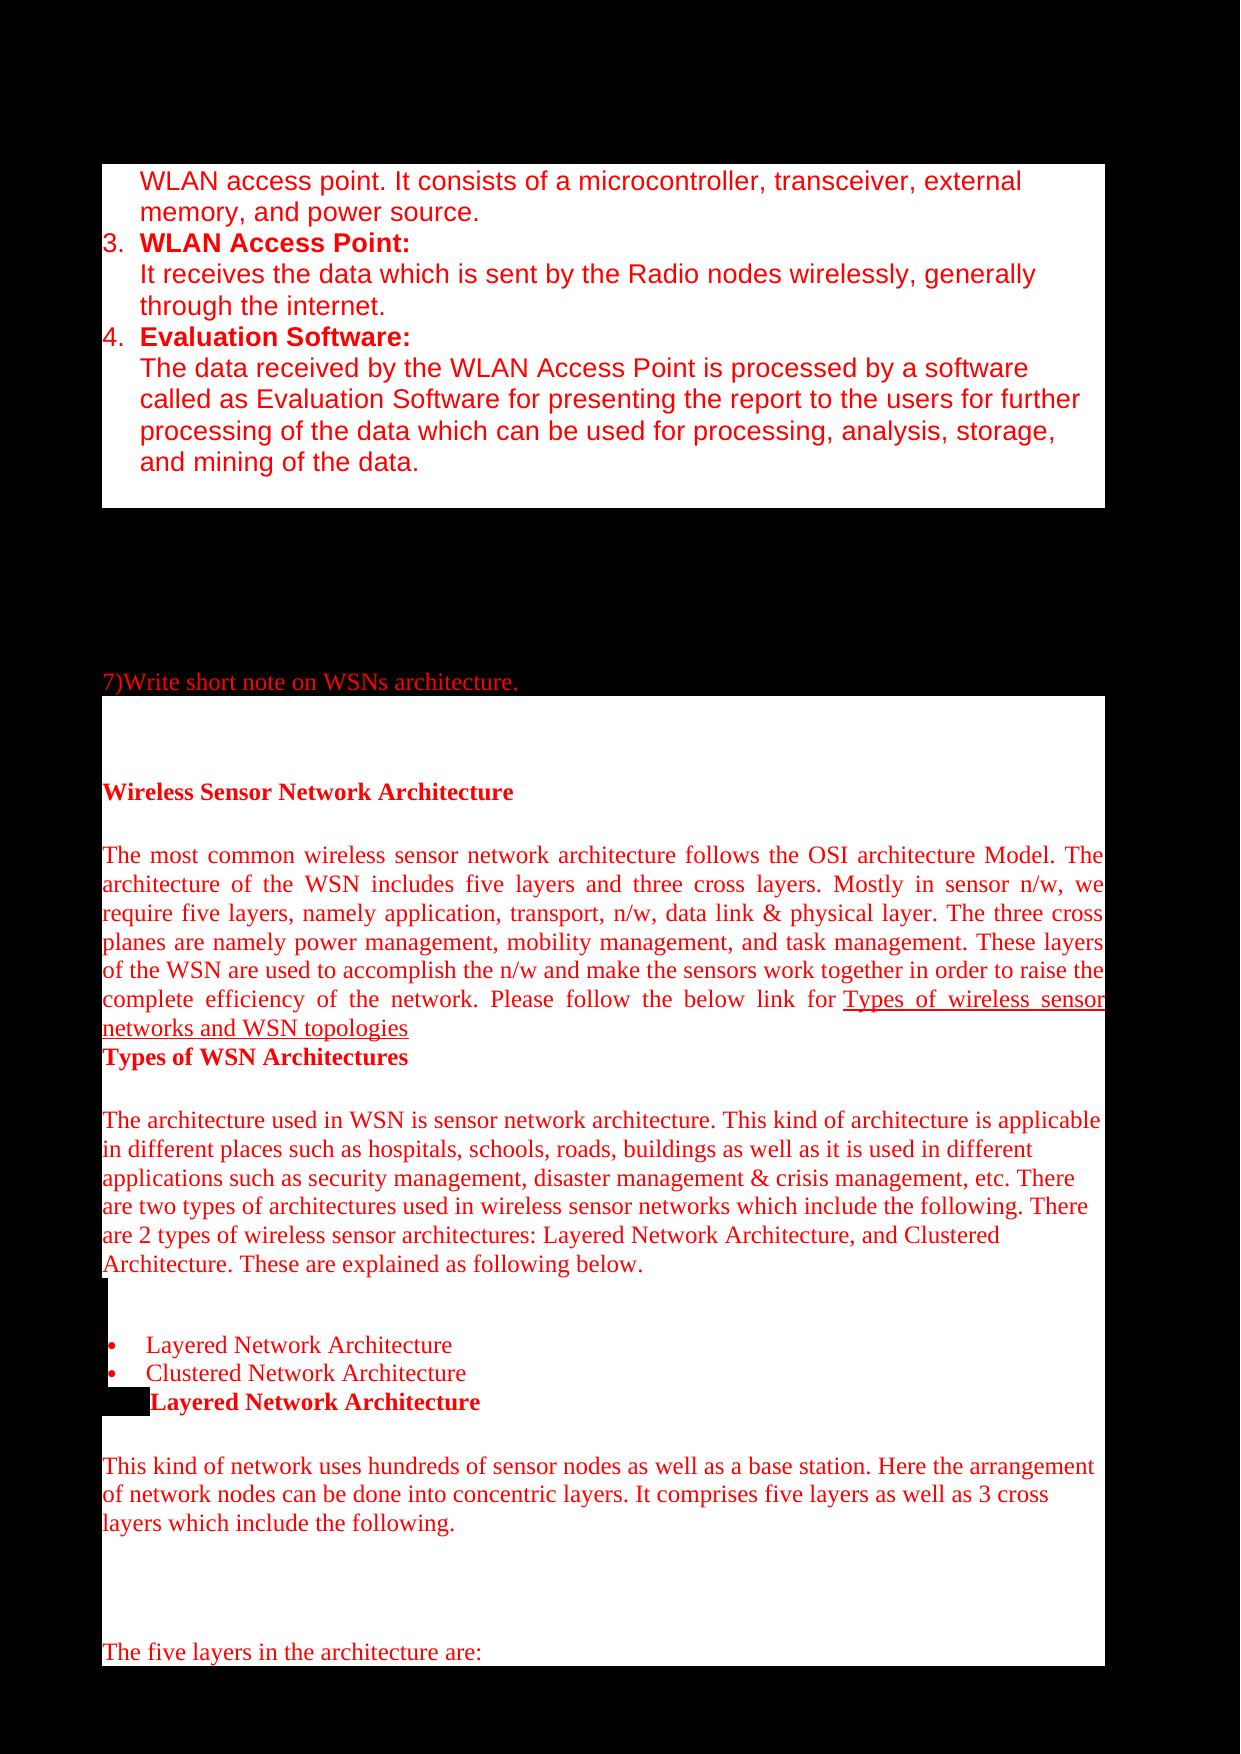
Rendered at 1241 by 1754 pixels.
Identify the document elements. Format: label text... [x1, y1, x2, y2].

list Evaluation Software: The data received by the WLAN Access Point is processed by a software called as Evaluation Software for presenting the report to the users for further processing of the data which can be used for processing, analysis, storage, and mining of the data. [102, 321, 1105, 477]
list WLAN Access Point: It receives the data which is sent by the Radio nodes wirelessly, generally through the internet. [102, 227, 1105, 321]
text This kind of network uses hundreds of sensor nodes as well as a base station. Here the arrangement of network nodes can be done into concentric layers. It comprises five layers as well as 3 cross layers which include the following. [102, 1451, 1105, 1537]
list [102, 164, 1105, 227]
subtitle Types of WSN Architectures [102, 1042, 1105, 1070]
list Layered Network Architecture [108, 1330, 1105, 1358]
text The most common wireless sensor network architecture follows the OSI architecture Model. The architecture of the WSN includes five layers and three cross layers. Mostly in sensor n/w, we require five layers, namely application, transport, n/w, data link & physical layer. The three cross planes are namely power management, mobility management, and task management. These layers of the WSN are used to accomplish the n/w and make the sensors work together in order to raise the complete efficiency of the network. Please follow the below link for Types of wireless sensor networks and WSN topologies [102, 840, 1105, 1042]
text The architecture used in WSN is sensor network architecture. This kind of architecture is applicable in different places such as hospitals, schools, roads, buildings as well as it is used in different applications such as security management, disaster management & crisis management, etc. There are two types of architectures used in wireless sensor networks which include the following. There are 2 types of wireless sensor architectures: Layered Network Architecture, and Clustered Architecture. These are explained as following below. [102, 1105, 1105, 1278]
subtitle Layered Network Architecture [150, 1387, 1105, 1416]
text 7)Write short note on WSNs architecture. [102, 667, 1105, 696]
text The five layers in the architecture are: [102, 1637, 1105, 1666]
list Clustered Network Architecture [108, 1358, 1105, 1387]
subtitle Wireless Sensor Network Architecture [102, 777, 1105, 806]
